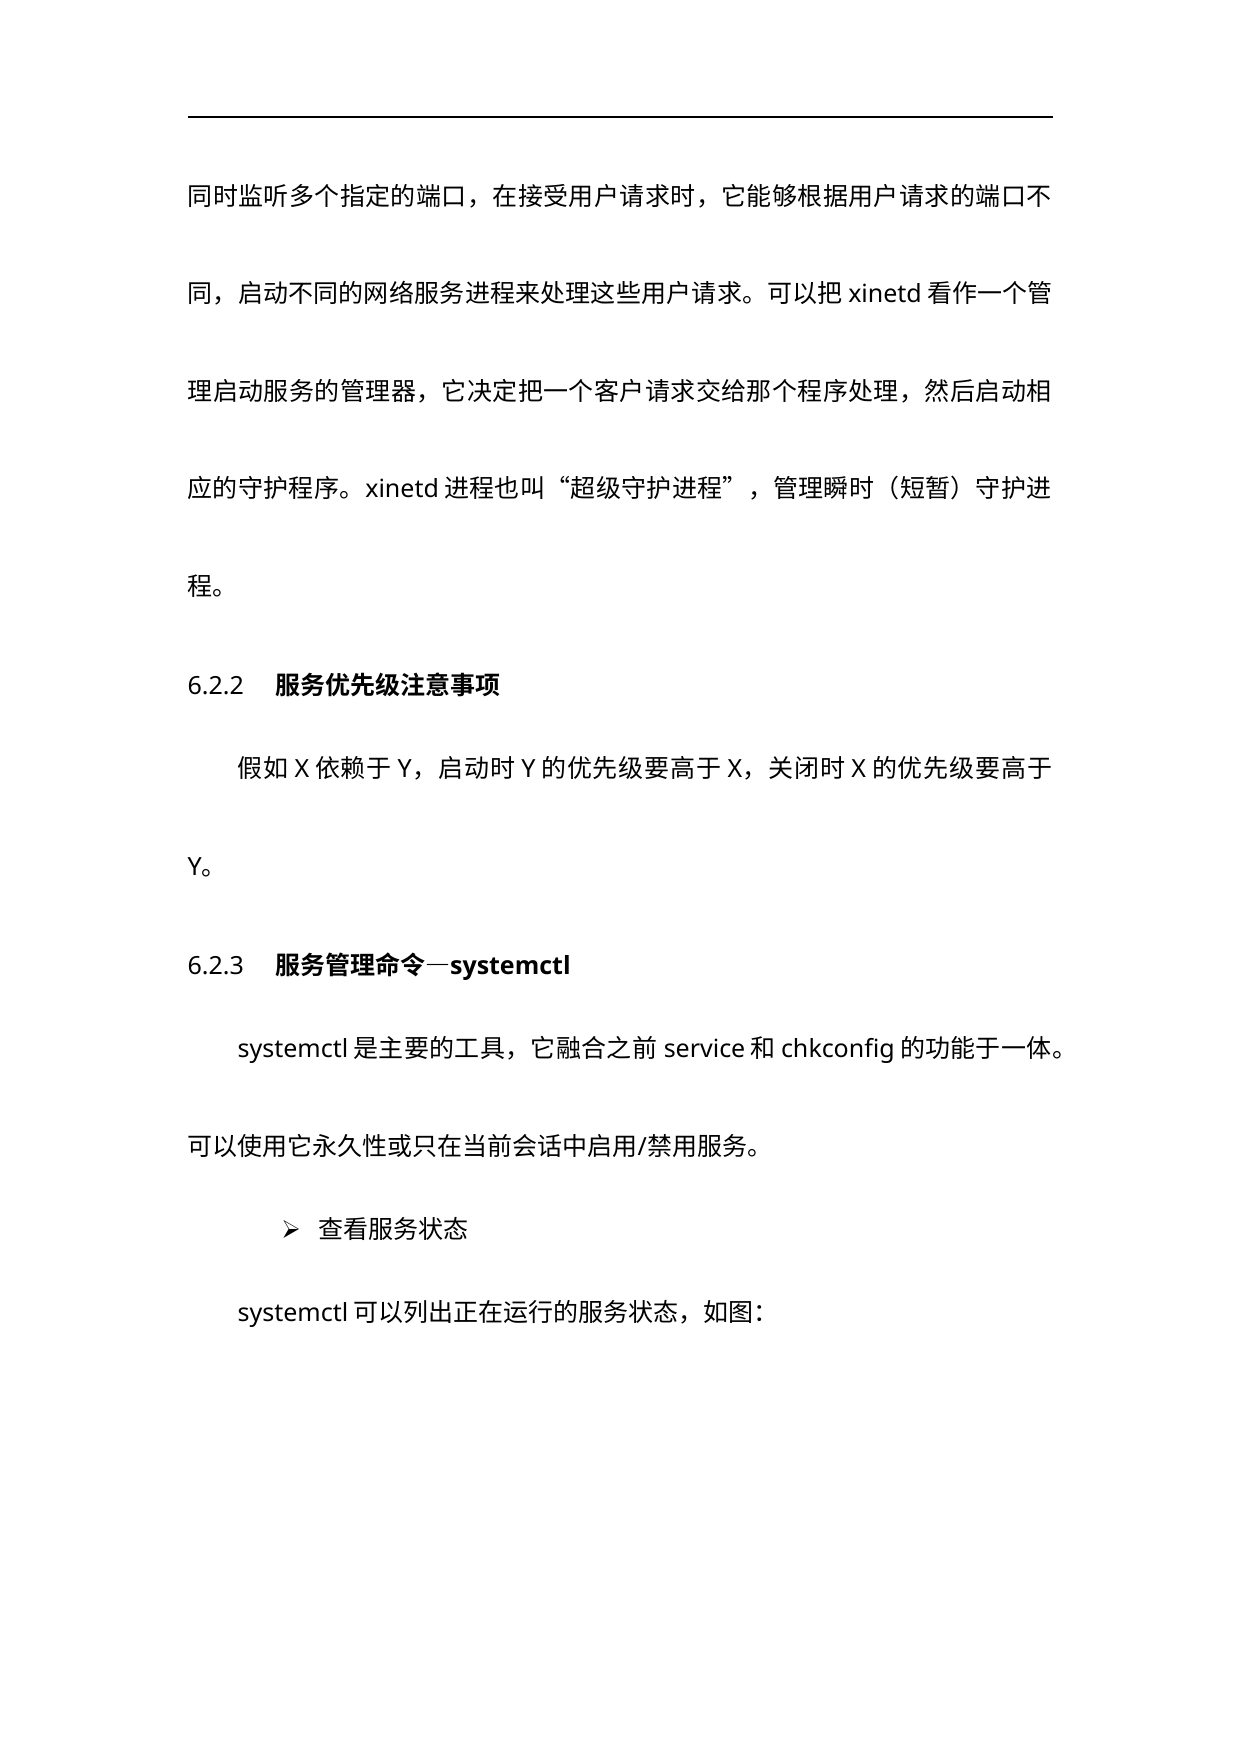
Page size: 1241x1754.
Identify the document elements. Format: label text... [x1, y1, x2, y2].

subtitle 服务优先级注意事项 [187, 651, 1053, 716]
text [187, 162, 1053, 617]
text 查看服务状态 [281, 1195, 1053, 1260]
text 假如X依赖于Y，启动时Y的优先级要高于X，关闭时X的优先级要高于Y。 [187, 734, 1053, 897]
text systemctl是主要的工具，它融合之前service和chkconfig的功能于一体。可以使用它永久性或只在当前会话中启用/禁用服务。 [187, 1014, 1053, 1177]
text systemctl可以列出正在运行的服务状态，如图： [187, 1278, 1053, 1343]
subtitle 服务管理命令—systemctl [187, 931, 1053, 996]
